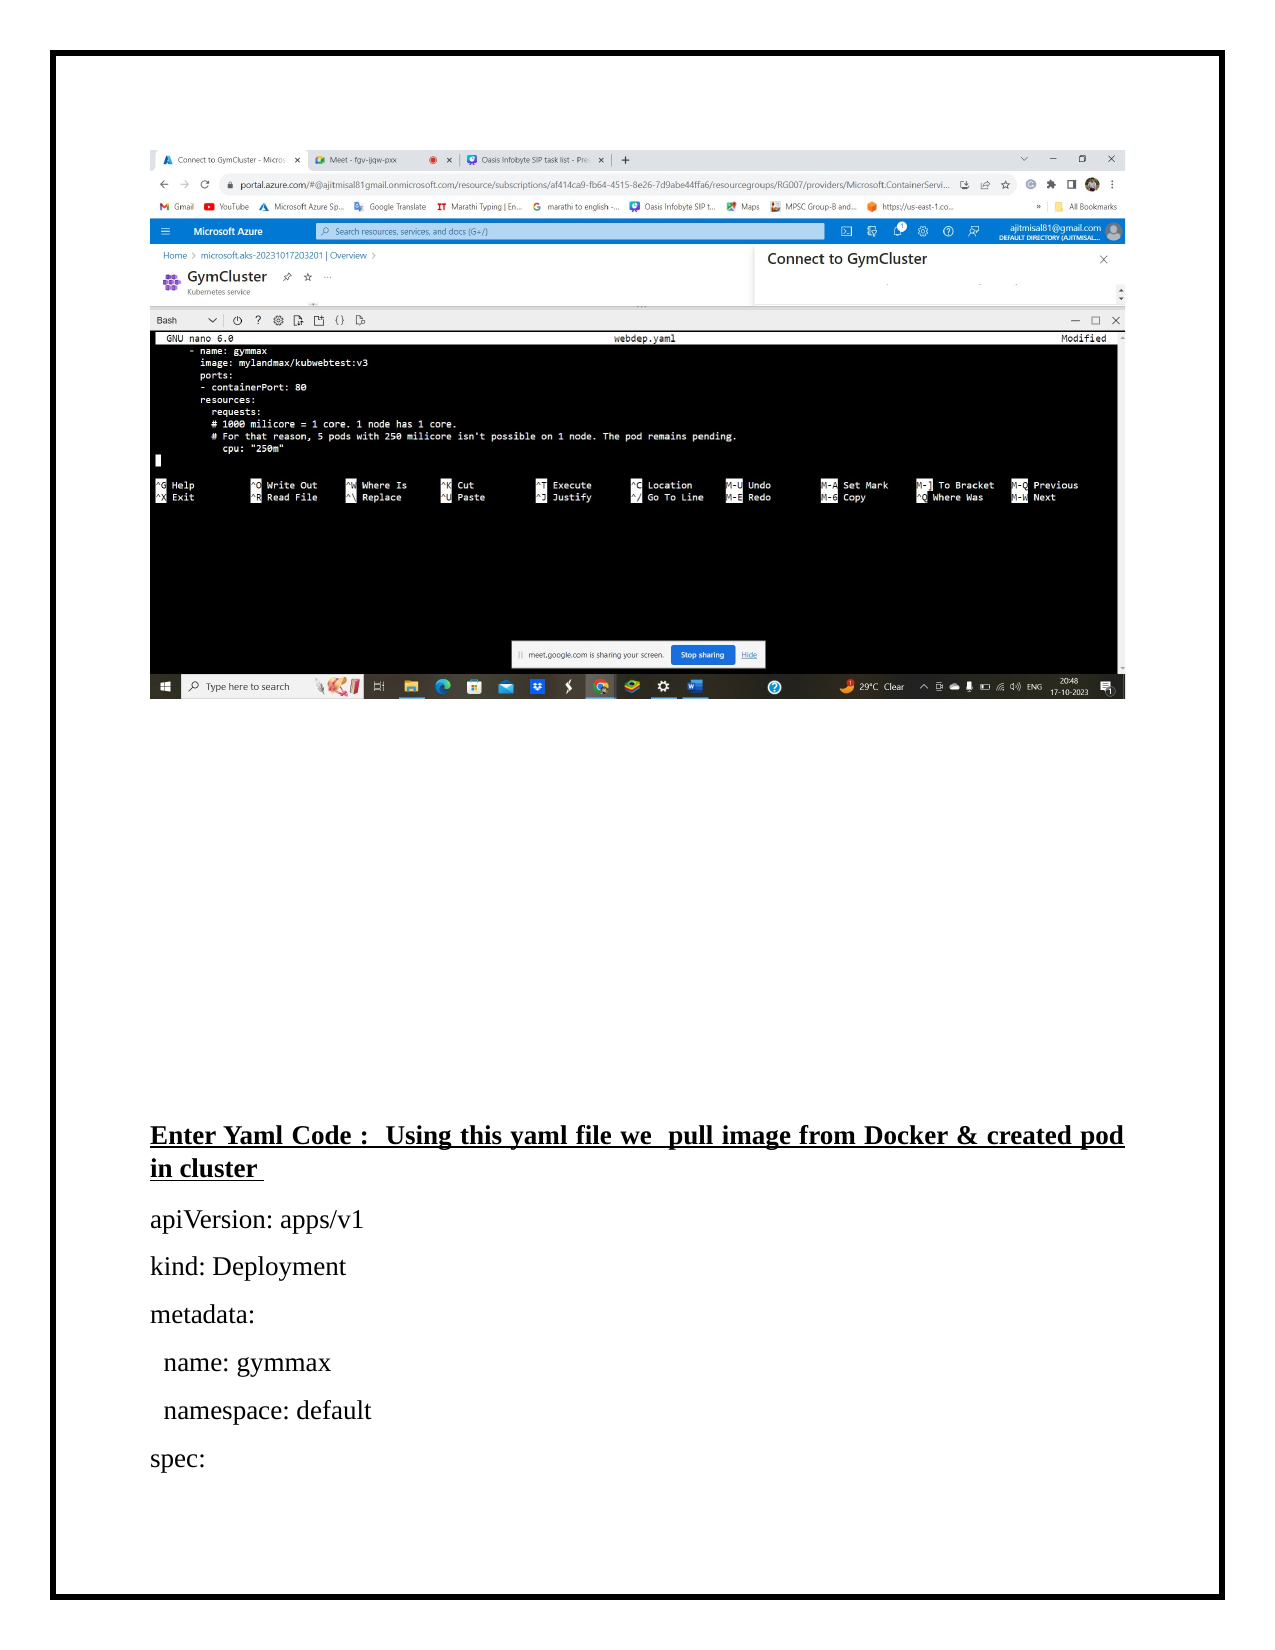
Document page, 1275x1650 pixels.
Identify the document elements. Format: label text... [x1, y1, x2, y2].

text apiVersion: apps/v1 [150, 1203, 1125, 1234]
text spec: [150, 1442, 1125, 1473]
text metadata: [150, 1298, 1125, 1329]
text Enter Yaml Code : Using this yaml file we pull image from Docker & created pod in cluster [150, 1119, 1125, 1146]
text namespace: default [150, 1394, 1125, 1425]
picture [150, 150, 1125, 699]
text Enter Yaml Code : Using this yaml file we pull image from Docker & created pod in cluster [150, 1148, 1125, 1184]
text kind: Deployment [150, 1251, 1125, 1282]
text name: gymmax [150, 1346, 1125, 1377]
